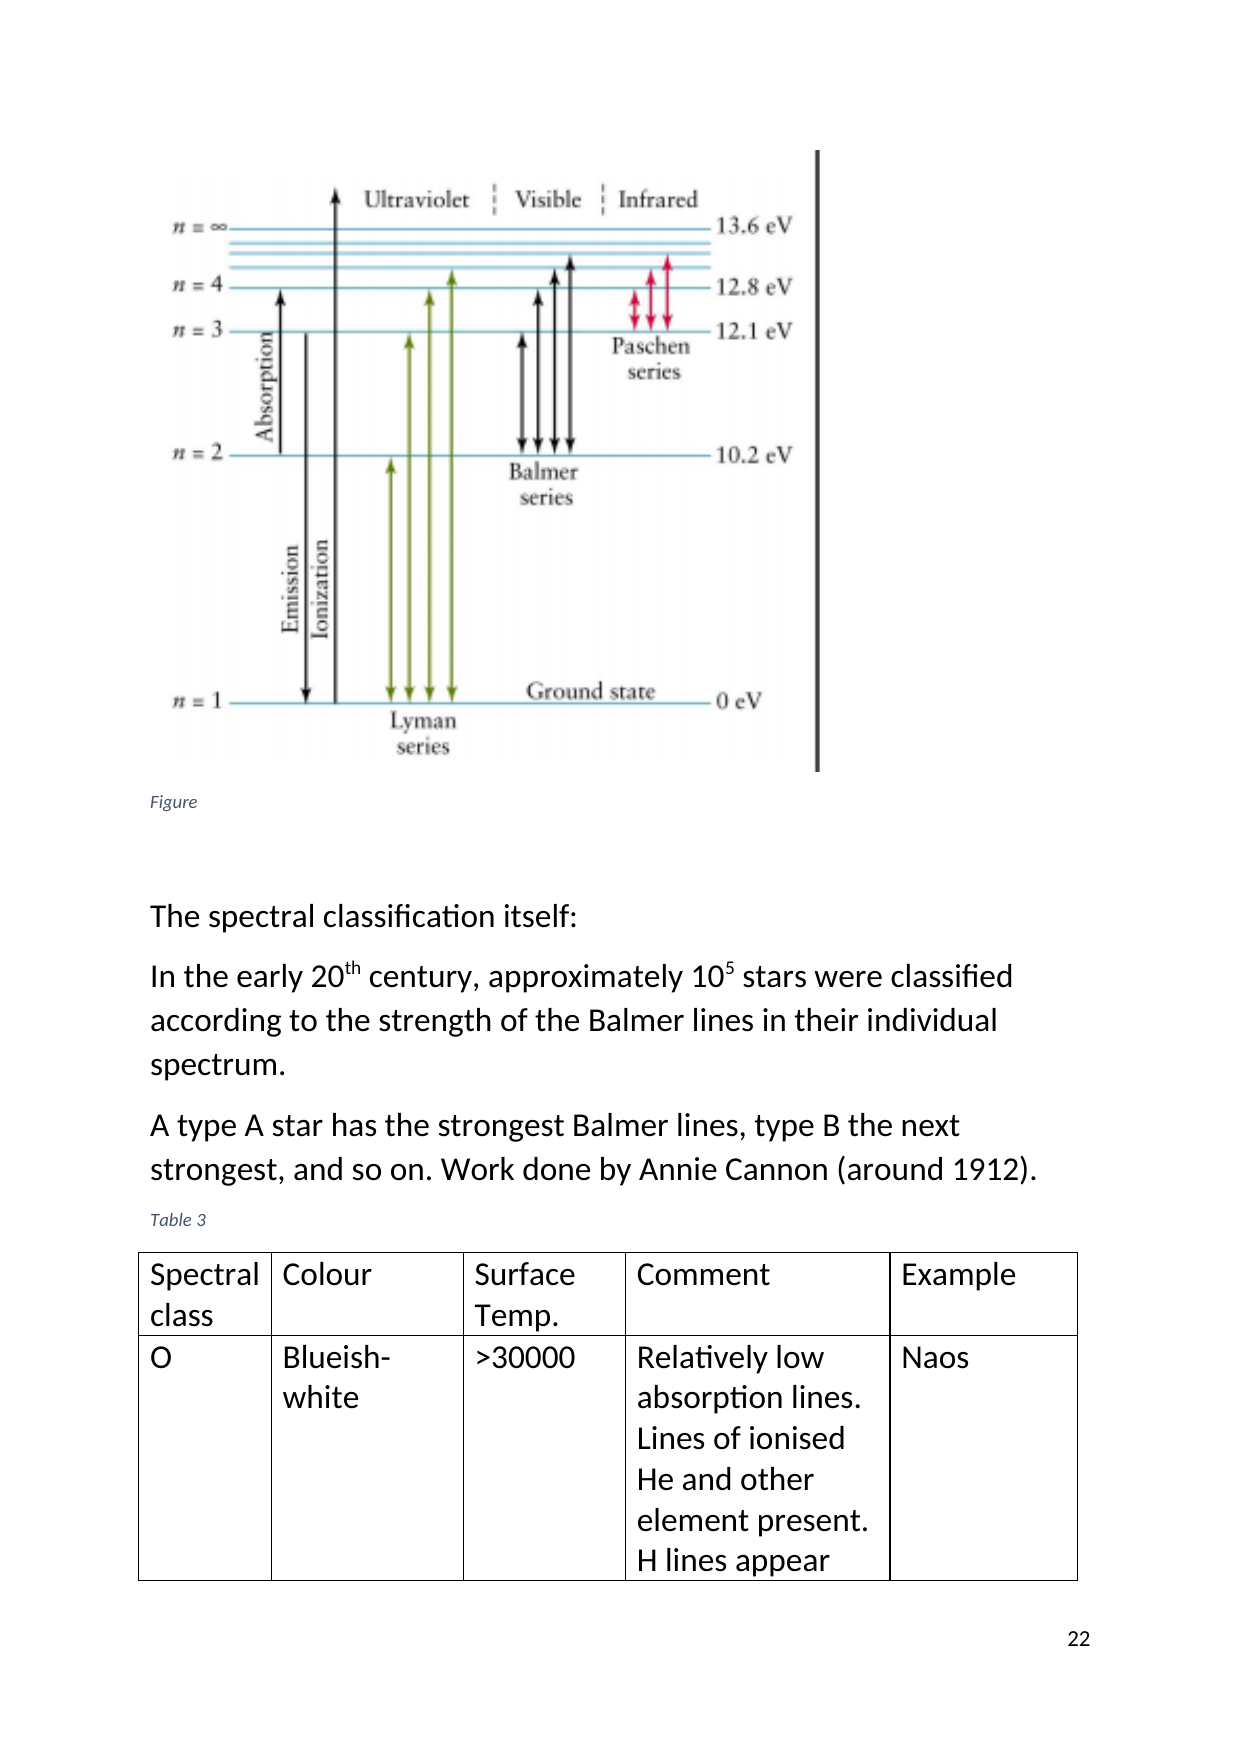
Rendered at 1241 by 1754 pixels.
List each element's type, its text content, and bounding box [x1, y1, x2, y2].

table_cell Blueish-white [272, 1336, 463, 1580]
table_cell Naos [891, 1336, 1077, 1580]
picture [150, 150, 820, 772]
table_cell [626, 1336, 889, 1580]
table_header Example [891, 1253, 1077, 1335]
table_header Colour [272, 1253, 463, 1335]
text The spectral classification itself: [150, 895, 1090, 935]
table_header Surface Temp. [464, 1253, 625, 1335]
table_header Spectral class [139, 1253, 271, 1335]
table_header Comment [626, 1253, 889, 1335]
table_cell >30000 [464, 1336, 625, 1580]
text In the early 20th century, approximately 105 stars were classified according to the strength of the Balmer lines in their individual spectrum. [150, 955, 1090, 1084]
table_cell O [139, 1336, 271, 1580]
text A type A star has the strongest Balmer lines, type B the next strongest, and so on. Work done by Annie Cannon (around 1912). [150, 1104, 1090, 1188]
